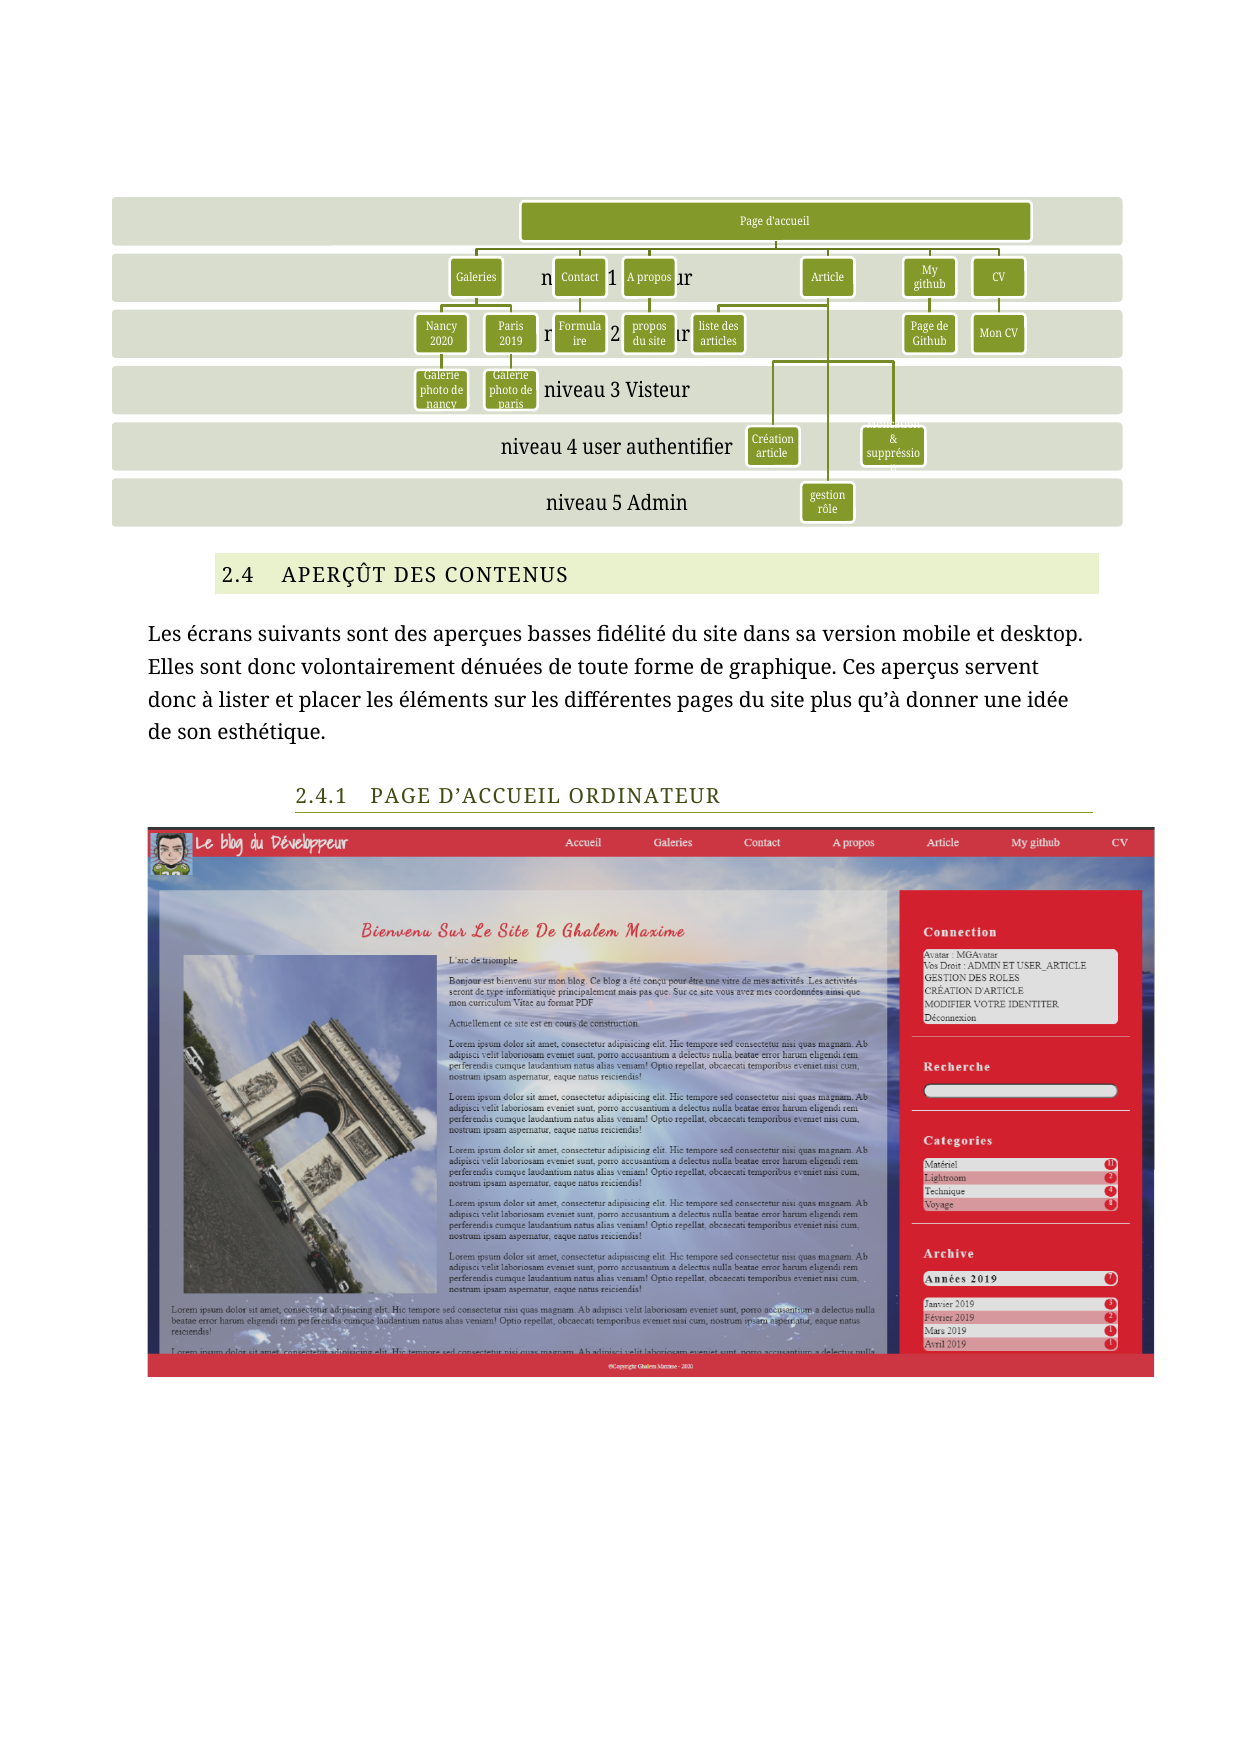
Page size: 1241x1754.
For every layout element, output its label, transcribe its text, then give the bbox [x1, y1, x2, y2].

subtitle Page d’accueil ordinateur [295, 781, 1093, 812]
subtitle Aperçût des contenus [221, 560, 1093, 588]
text Les écrans suivants sont des aperçues basses fidélité du site dans sa version mobile et desktop. Elles sont donc volontairement dénuées de toute forme de graphique. Ces aperçus servent donc à lister et placer les éléments sur les différentes pages du site plus qu’à donner une idée de son esthétique. [148, 619, 1093, 746]
picture [147, 827, 1155, 1377]
